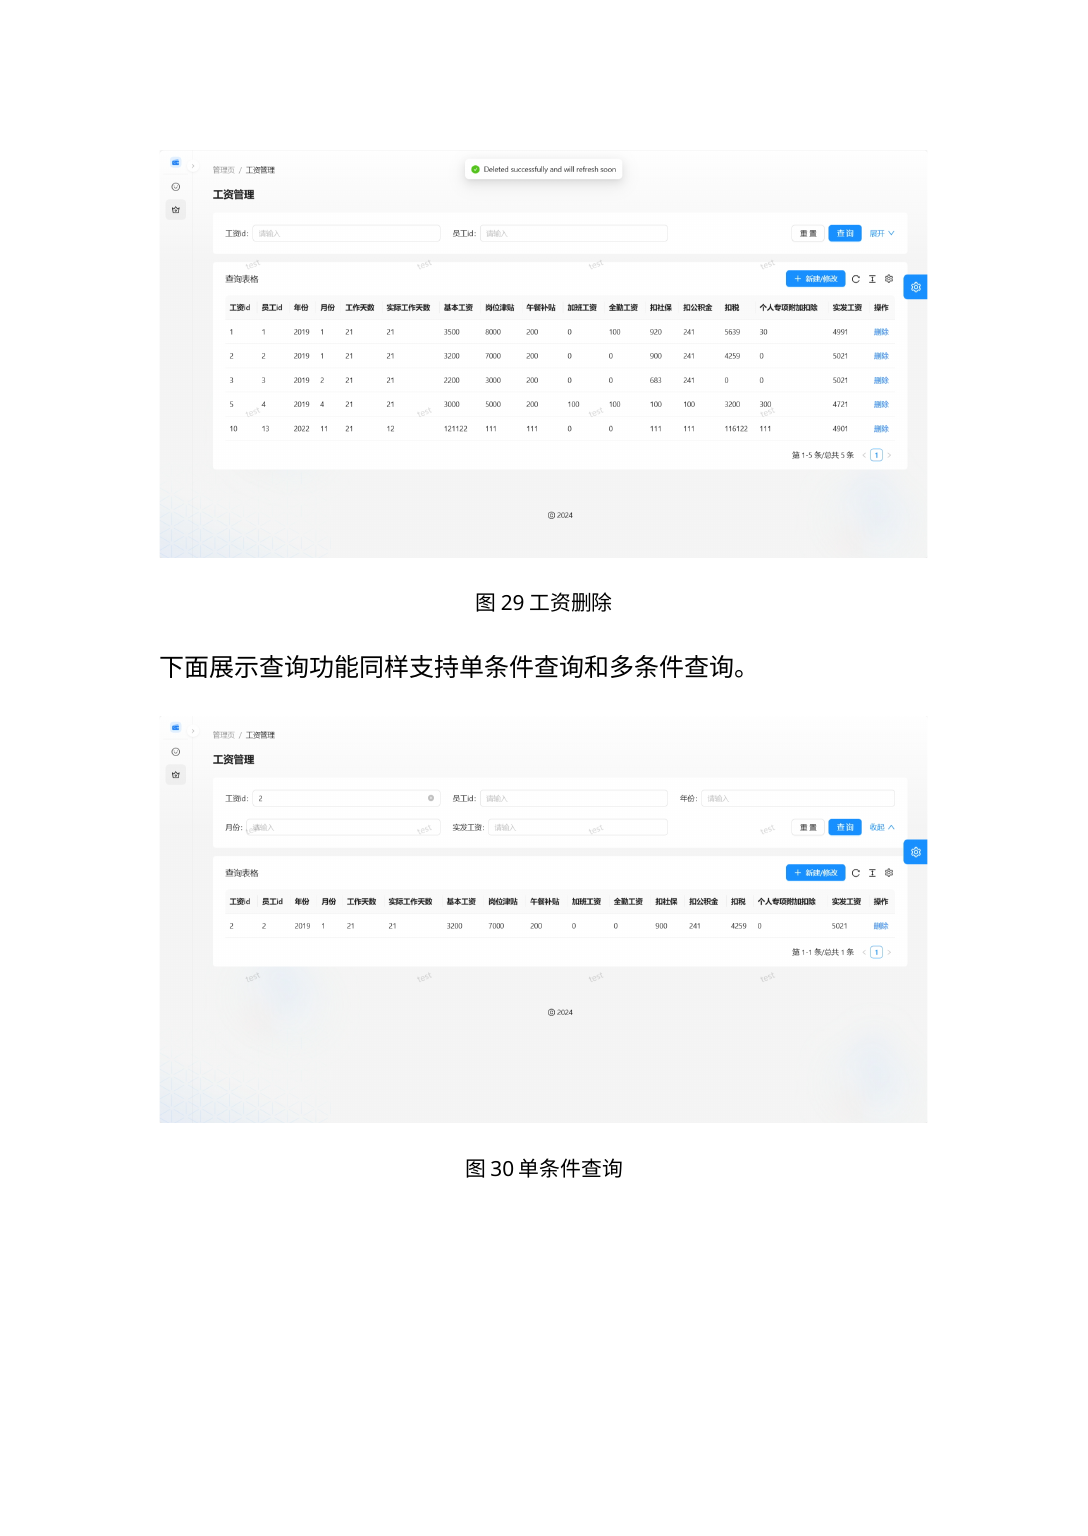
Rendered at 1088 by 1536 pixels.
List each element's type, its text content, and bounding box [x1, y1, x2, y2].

text 下面展示查询功能同样支持单条件查询和多条件查询。 [159, 633, 928, 698]
picture [159, 716, 928, 1123]
text 图 30 单条件查询 [159, 1151, 928, 1184]
text 图 29 工资删除 [159, 585, 928, 618]
picture [159, 150, 928, 558]
